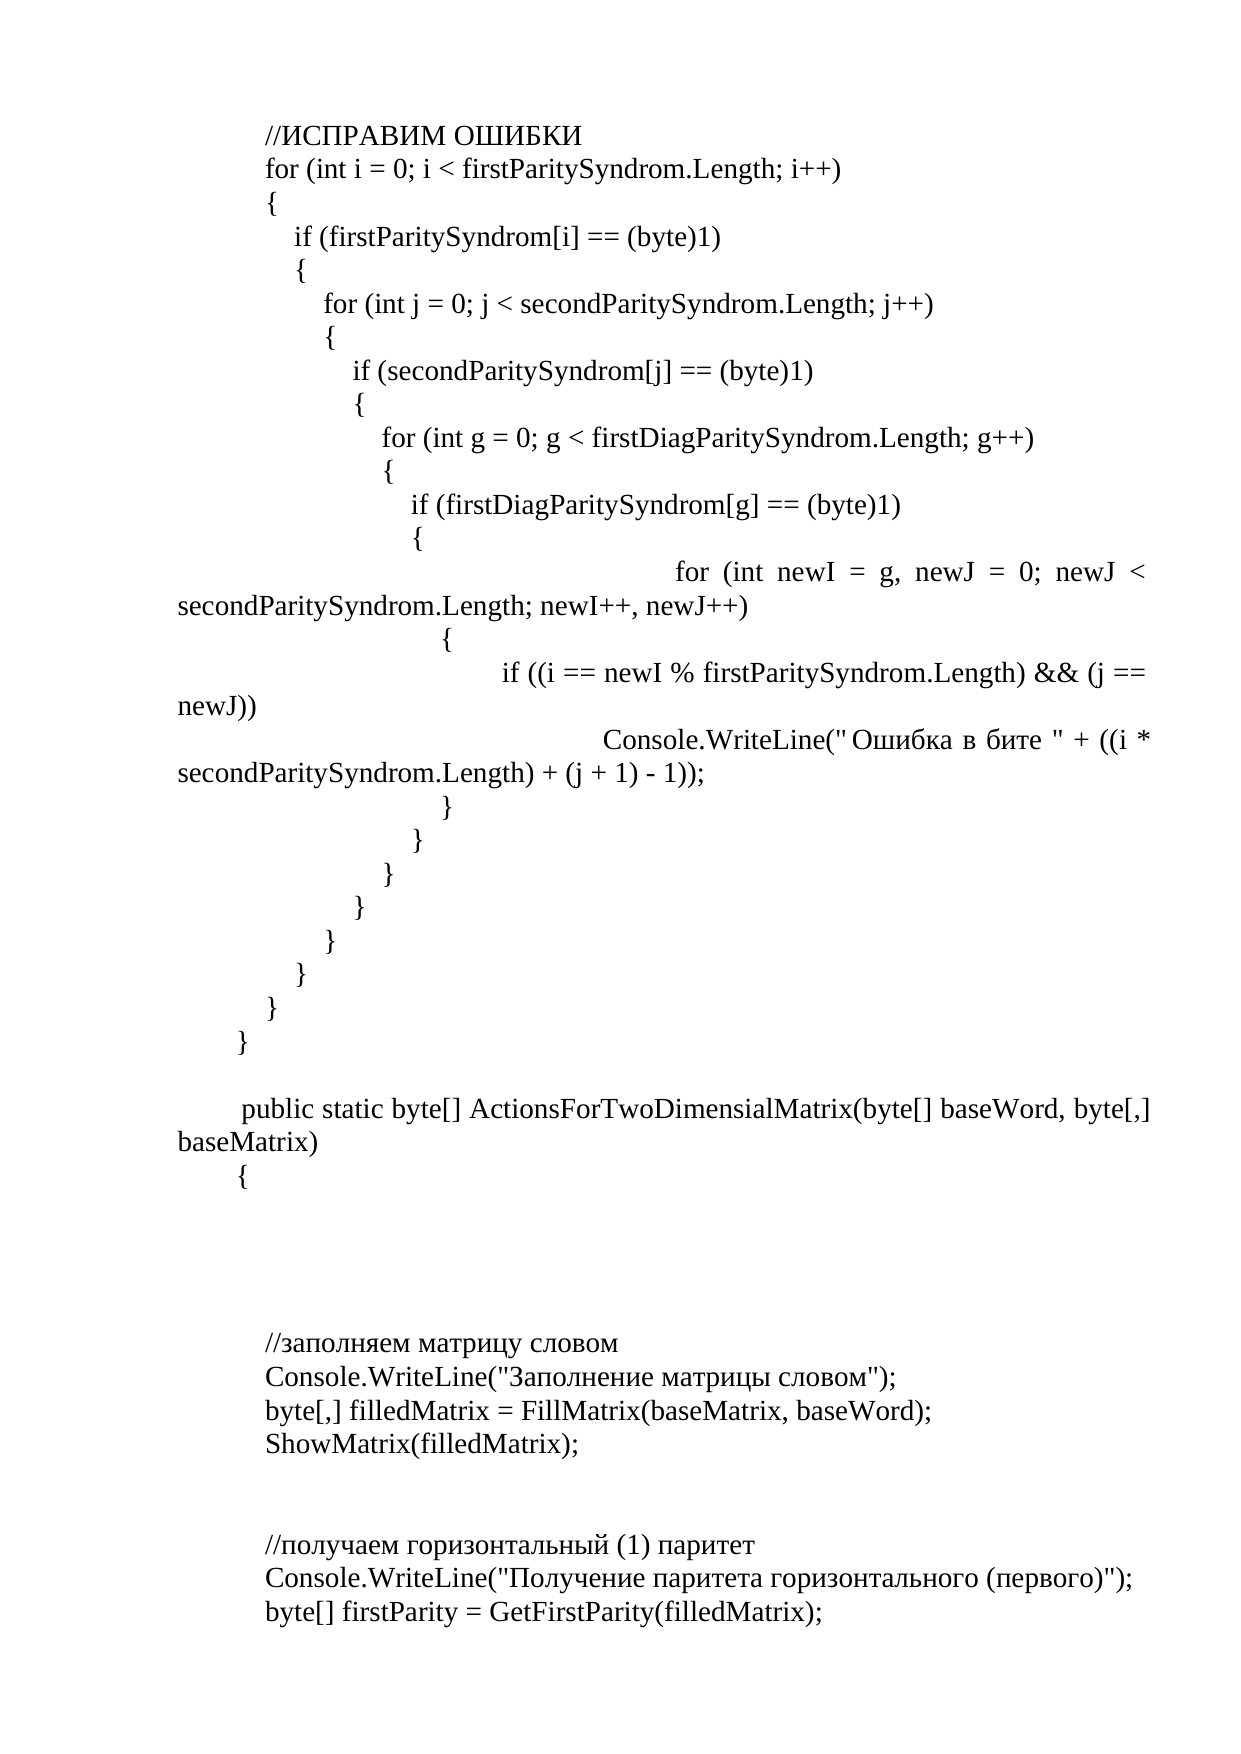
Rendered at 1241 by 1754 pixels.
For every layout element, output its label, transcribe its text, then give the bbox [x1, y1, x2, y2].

text public static byte[] ActionsForTwoDimensialMatrix(byte[] baseWord, byte[,] baseMatrix) [177, 1091, 1152, 1158]
text for (int j = 0; j < secondParitySyndrom.Length; j++) [177, 286, 1152, 319]
text { [177, 252, 1152, 286]
text Console.WriteLine("Заполнение матрицы словом"); [177, 1359, 1152, 1393]
text //ИСПРАВИМ ОШИБКИ [177, 118, 1152, 152]
text { [177, 386, 1152, 420]
text for (int i = 0; i < firstParitySyndrom.Length; i++) [177, 152, 1152, 185]
text } [177, 957, 1152, 990]
text if (firstDiagParitySyndrom[g] == (byte)1) [177, 487, 1152, 521]
text if (secondParitySyndrom[j] == (byte)1) [177, 353, 1152, 386]
text Console.WriteLine("Ошибка в бите " + ((i * secondParitySyndrom.Length) + (j + 1) - 1)); [177, 722, 1152, 789]
text } [177, 856, 1152, 889]
text { [177, 453, 1152, 487]
text byte[] firstParity = GetFirstParity(filledMatrix); [177, 1594, 1152, 1627]
text { [177, 521, 1152, 554]
text } [177, 923, 1152, 957]
text //получаем горизонтальный (1) паритет [177, 1527, 1152, 1560]
text if (firstParitySyndrom[i] == (byte)1) [177, 219, 1152, 252]
text { [177, 185, 1152, 219]
text } [177, 889, 1152, 923]
text { [177, 621, 1152, 655]
text } [177, 990, 1152, 1024]
text } [177, 822, 1152, 856]
text { [177, 1158, 1152, 1191]
text { [177, 319, 1152, 353]
text ShowMatrix(filledMatrix); [177, 1426, 1152, 1460]
text for (int g = 0; g < firstDiagParitySyndrom.Length; g++) [177, 420, 1152, 453]
text if ((i == newI % firstParitySyndrom.Length) && (j == newJ)) [177, 655, 1152, 722]
text //заполняем матрицу словом [177, 1326, 1152, 1359]
text } [177, 789, 1152, 822]
text Console.WriteLine("Получение паритета горизонтального (первого)"); [177, 1560, 1152, 1594]
text } [177, 1024, 1152, 1057]
text byte[,] filledMatrix = FillMatrix(baseMatrix, baseWord); [177, 1393, 1152, 1426]
text for (int newI = g, newJ = 0; newJ < secondParitySyndrom.Length; newI++, newJ++) [177, 554, 1152, 621]
